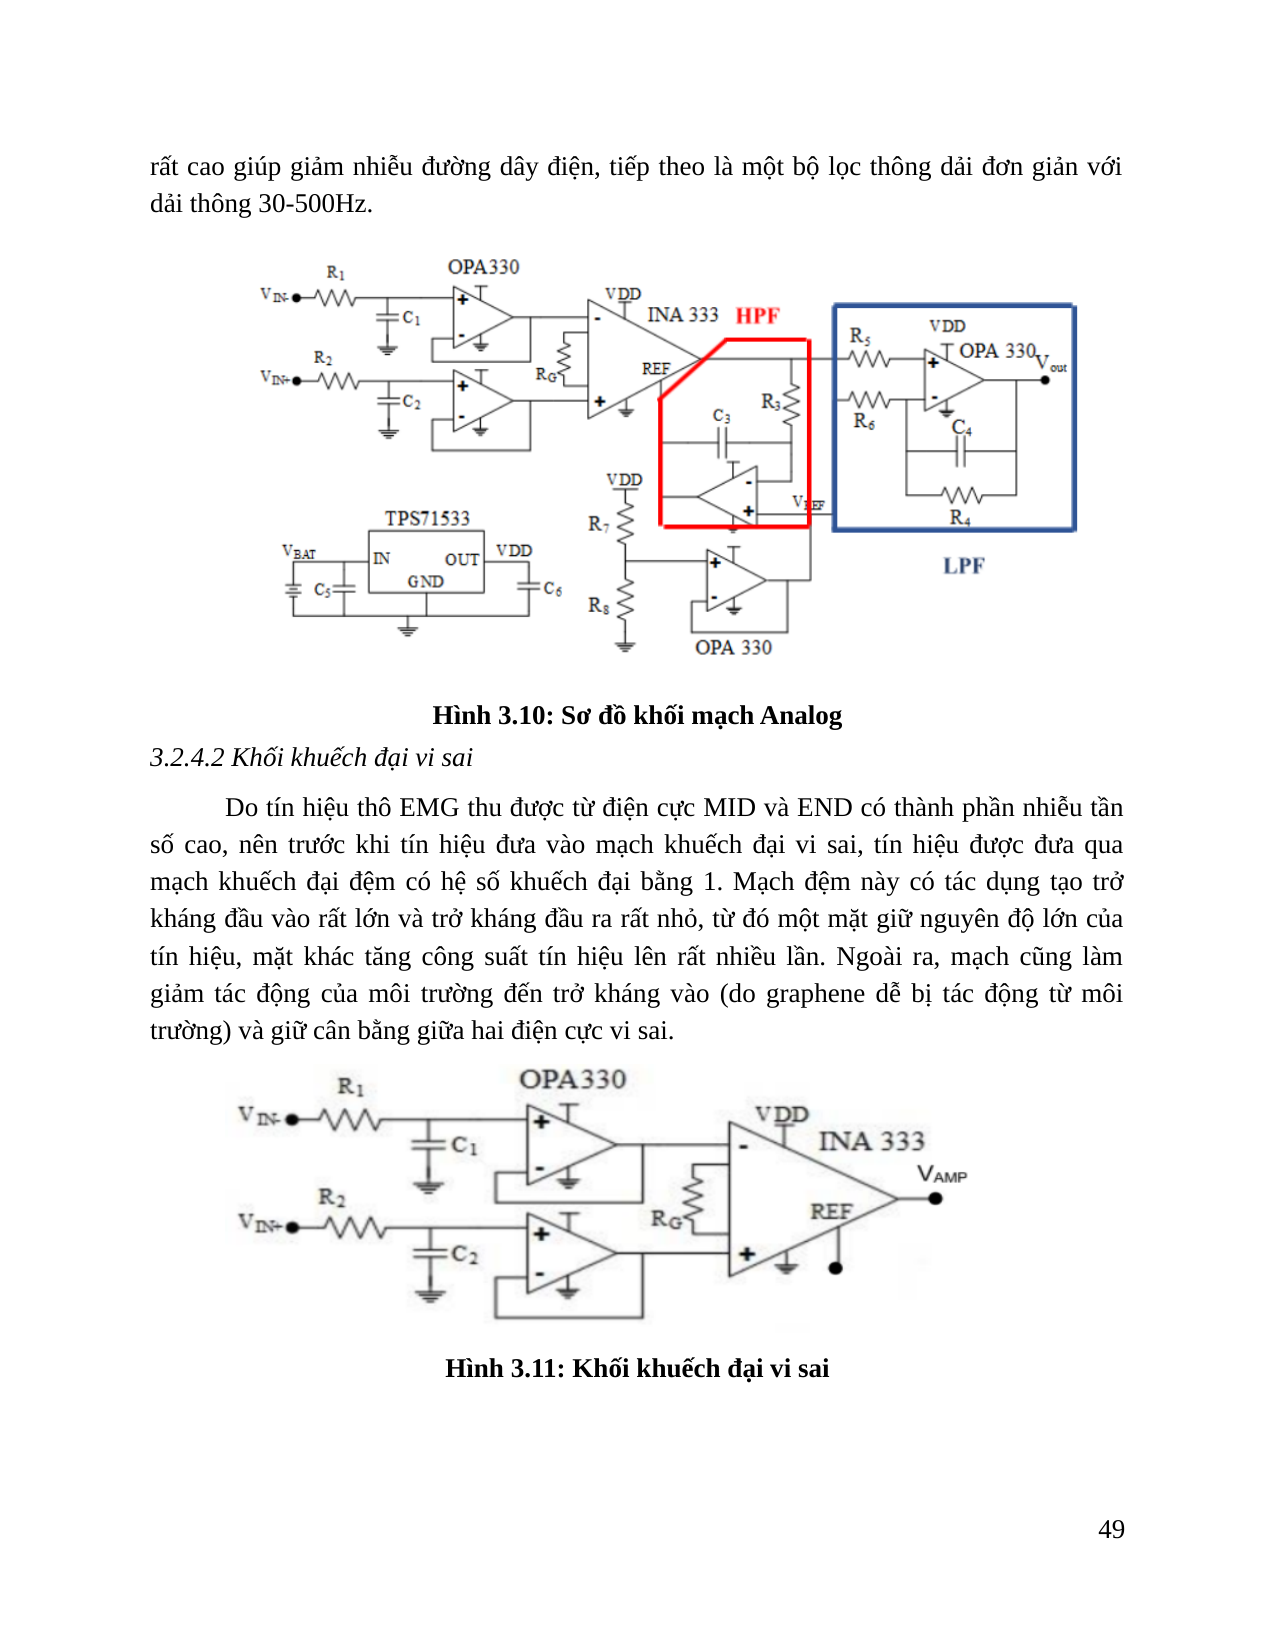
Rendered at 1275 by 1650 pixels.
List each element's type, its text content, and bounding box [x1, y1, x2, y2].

text Do tín hiệu thô EMG thu được từ điện cực MID và END có thành phần nhiễu tần số cao, nên trước khi tín hiệu đưa vào mạch khuếch đại vi sai, tín hiệu được đưa qua mạch khuếch đại đệm có hệ số khuếch đại bằng 1. Mạch đệm này có tác dụng tạo trở kháng đầu vào rất lớn và trở kháng đầu ra rất nhỏ, từ đó một mặt giữ nguyên độ lớn của tín hiệu, mặt khác tăng công suất tín hiệu lên rất nhiều lần. Ngoài ra, mạch cũng làm giảm tác động của môi trường đến trở kháng vào (do graphene dễ bị tác động từ môi trường) và giữ cân bằng giữa hai điện cực vi sai. [150, 791, 1125, 1046]
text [150, 150, 1125, 218]
picture [225, 237, 1148, 681]
picture [225, 1064, 993, 1333]
text Hình 3.10: Sơ đồ khối mạch Analog [150, 699, 1125, 731]
text Hình 3.11: Khối khuếch đại vi sai [150, 1352, 1125, 1383]
subtitle 3.2.4.2 Khối khuếch đại vi sai [150, 741, 1125, 772]
